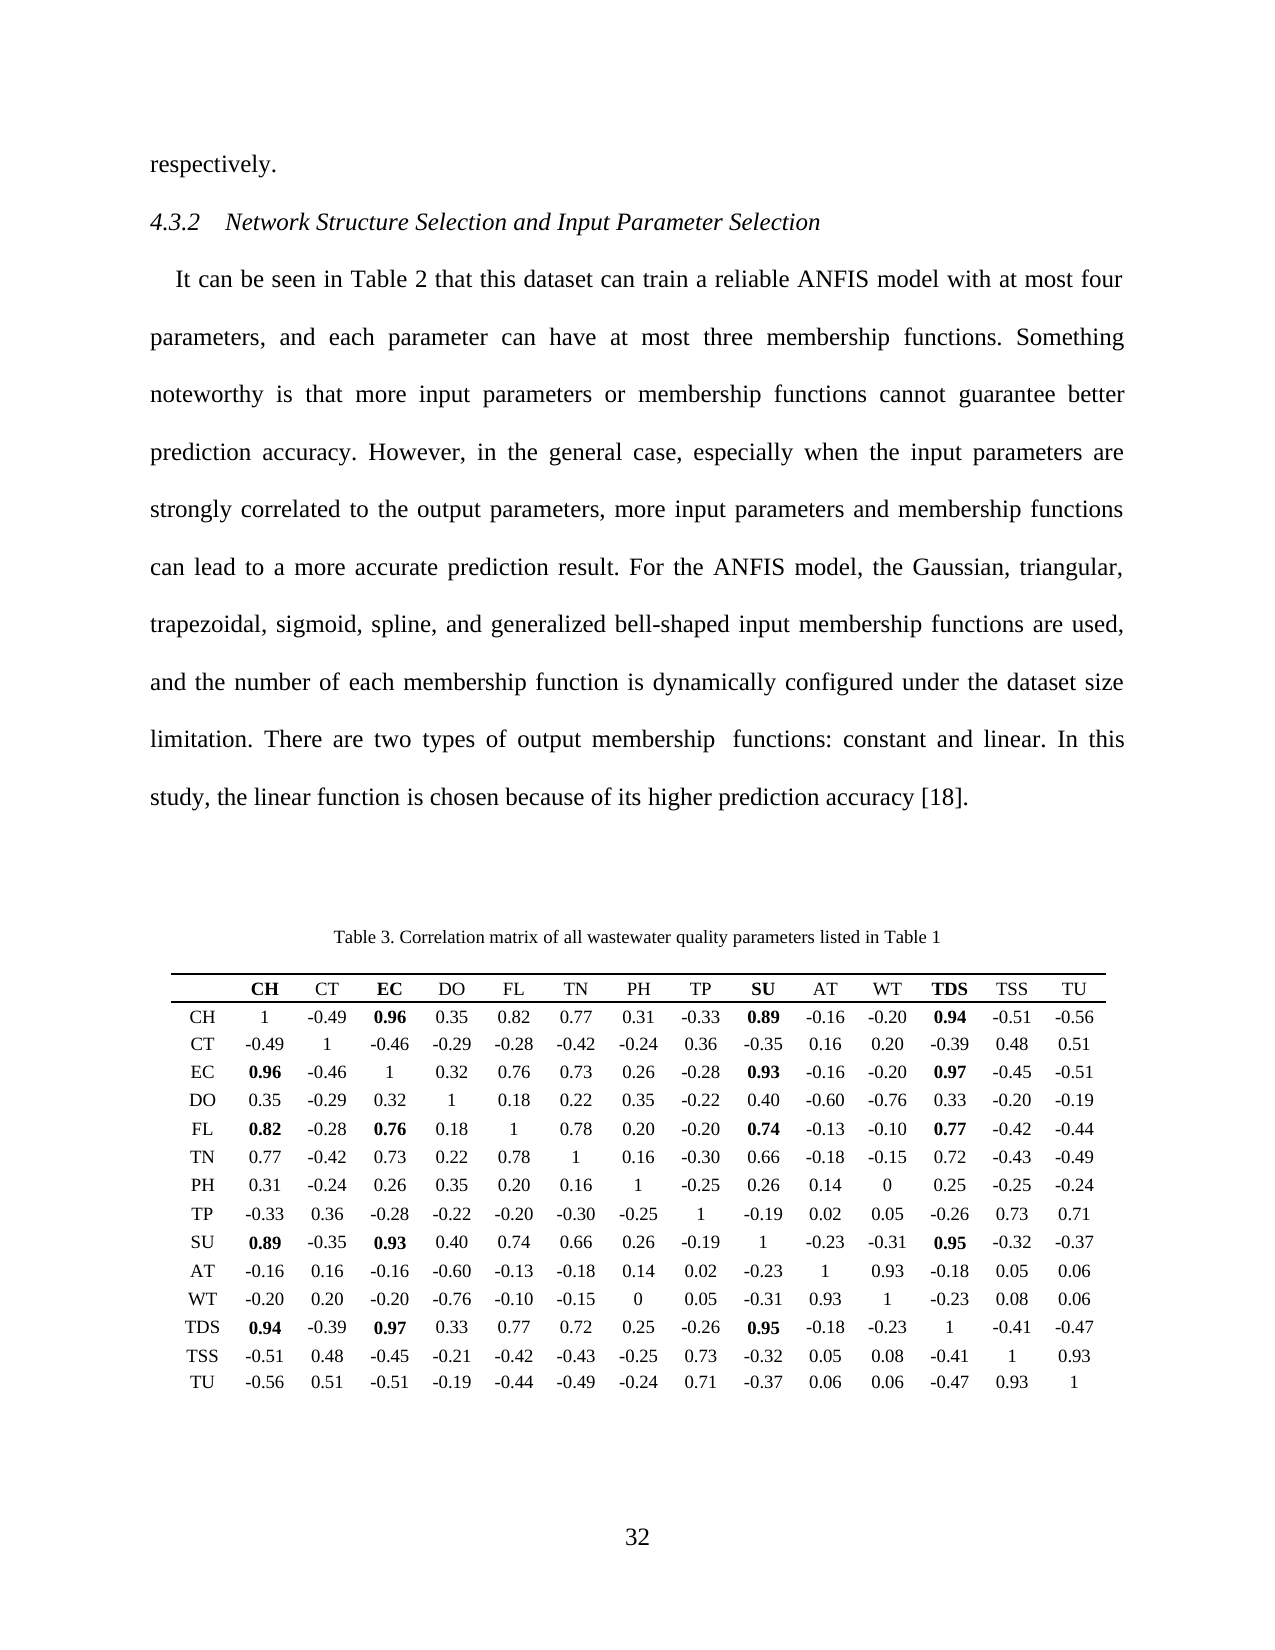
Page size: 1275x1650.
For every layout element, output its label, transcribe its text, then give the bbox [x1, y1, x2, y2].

table_cell 0.05 [795, 1342, 857, 1370]
table_cell -0.15 [857, 1143, 919, 1171]
table_cell 0.48 [981, 1030, 1044, 1058]
table_cell 0.35 [421, 1171, 483, 1200]
table_cell -0.22 [670, 1086, 732, 1114]
table_cell 0.51 [296, 1370, 358, 1395]
table_cell -0.19 [421, 1370, 483, 1395]
table_cell -0.18 [795, 1143, 857, 1171]
table_cell -0.19 [732, 1200, 794, 1228]
table_cell 0.89 [233, 1228, 296, 1257]
table_cell -0.25 [607, 1200, 669, 1228]
table_cell -0.26 [919, 1200, 981, 1228]
table_cell 0.14 [607, 1257, 669, 1285]
table_cell 0.78 [483, 1143, 545, 1171]
table_cell 1 [919, 1313, 981, 1342]
table_cell -0.18 [919, 1257, 981, 1285]
table_cell -0.45 [358, 1342, 421, 1370]
table_cell 0.18 [421, 1115, 483, 1143]
table_cell TP [171, 1200, 232, 1228]
table_cell -0.13 [483, 1257, 545, 1285]
table_cell 0.73 [358, 1143, 421, 1171]
table_cell 1 [981, 1342, 1044, 1370]
table_cell -0.42 [981, 1115, 1044, 1143]
table_cell -0.39 [296, 1313, 358, 1342]
table_cell 0.02 [670, 1257, 732, 1285]
table_cell 0.95 [732, 1313, 794, 1342]
table_cell 0.36 [670, 1030, 732, 1058]
table_cell -0.16 [233, 1257, 296, 1285]
table_cell 0 [857, 1171, 919, 1200]
table_cell 0.35 [233, 1086, 296, 1114]
table_cell TDS [171, 1313, 232, 1342]
table_cell 0.05 [670, 1285, 732, 1313]
table_cell -0.16 [795, 1003, 857, 1030]
table_cell 0.66 [732, 1143, 794, 1171]
table_cell FL [171, 1115, 232, 1143]
table_cell -0.30 [670, 1143, 732, 1171]
table_cell 0.36 [296, 1200, 358, 1228]
table_cell 0.97 [919, 1058, 981, 1086]
table_cell 0.31 [233, 1171, 296, 1200]
table_cell 0.08 [857, 1342, 919, 1370]
table_cell -0.22 [421, 1200, 483, 1228]
table_cell 0.93 [358, 1228, 421, 1257]
table_cell 1 [1044, 1370, 1106, 1395]
table_cell 0.32 [421, 1058, 483, 1086]
table_cell SU [171, 1228, 232, 1257]
table_cell -0.43 [981, 1143, 1044, 1171]
table_cell 0.89 [732, 1003, 794, 1030]
table_cell 0.93 [857, 1257, 919, 1285]
table_cell 0.31 [607, 1003, 669, 1030]
table_cell CH [171, 1003, 232, 1030]
table_cell PH [171, 1171, 232, 1200]
table_cell -0.24 [607, 1030, 669, 1058]
table_header EC [358, 975, 421, 1001]
table_cell -0.16 [795, 1058, 857, 1086]
table_header TSS [981, 975, 1044, 1001]
table_cell 0.16 [607, 1143, 669, 1171]
table_header PH [607, 975, 669, 1001]
table_header [171, 975, 232, 1001]
table_cell -0.47 [1044, 1313, 1106, 1342]
table_cell -0.56 [1044, 1003, 1106, 1030]
table_cell -0.20 [483, 1200, 545, 1228]
table_cell 0.35 [421, 1003, 483, 1030]
table_cell 0.40 [421, 1228, 483, 1257]
table_cell CT [171, 1030, 232, 1058]
table_cell 0.22 [421, 1143, 483, 1171]
table_cell 0.32 [358, 1086, 421, 1114]
table_cell 0.26 [607, 1228, 669, 1257]
table_cell -0.29 [421, 1030, 483, 1058]
table_cell 0.08 [981, 1285, 1044, 1313]
table_cell 0.78 [545, 1115, 607, 1143]
table_cell 0.66 [545, 1228, 607, 1257]
table_cell -0.24 [296, 1171, 358, 1200]
table_cell -0.37 [1044, 1228, 1106, 1257]
table_cell -0.41 [919, 1342, 981, 1370]
table_cell 0.96 [233, 1058, 296, 1086]
table_cell 0.77 [545, 1003, 607, 1030]
table_cell 0.16 [296, 1257, 358, 1285]
table_cell 1 [233, 1003, 296, 1030]
table_cell -0.44 [483, 1370, 545, 1395]
table_cell 0.18 [483, 1086, 545, 1114]
table_cell 0.51 [1044, 1030, 1106, 1058]
table_cell 0.25 [607, 1313, 669, 1342]
table_header WT [857, 975, 919, 1001]
table_cell -0.10 [857, 1115, 919, 1143]
table_cell -0.20 [358, 1285, 421, 1313]
table_header SU [732, 975, 794, 1001]
table_cell 1 [421, 1086, 483, 1114]
table_cell -0.51 [1044, 1058, 1106, 1086]
table_cell -0.10 [483, 1285, 545, 1313]
table_cell 0.72 [545, 1313, 607, 1342]
table_cell -0.44 [1044, 1115, 1106, 1143]
table_cell 0.93 [1044, 1342, 1106, 1370]
table_cell -0.32 [732, 1342, 794, 1370]
table_cell -0.60 [421, 1257, 483, 1285]
table_cell -0.31 [732, 1285, 794, 1313]
table_cell -0.25 [607, 1342, 669, 1370]
table_cell -0.19 [670, 1228, 732, 1257]
table_cell -0.23 [857, 1313, 919, 1342]
table_cell 0.06 [857, 1370, 919, 1395]
table_cell -0.23 [795, 1228, 857, 1257]
table_cell -0.49 [233, 1030, 296, 1058]
table_cell -0.26 [670, 1313, 732, 1342]
table_header CT [296, 975, 358, 1001]
table_cell -0.32 [981, 1228, 1044, 1257]
table_cell DO [171, 1086, 232, 1114]
table_cell -0.46 [358, 1030, 421, 1058]
table_cell 1 [296, 1030, 358, 1058]
table_cell WT [171, 1285, 232, 1313]
table_cell 1 [795, 1257, 857, 1285]
table_cell -0.28 [296, 1115, 358, 1143]
table_cell -0.33 [233, 1200, 296, 1228]
table_cell 1 [607, 1171, 669, 1200]
table_cell -0.49 [1044, 1143, 1106, 1171]
table_cell 0.72 [919, 1143, 981, 1171]
table_cell -0.28 [358, 1200, 421, 1228]
table_cell 0.20 [296, 1285, 358, 1313]
table_cell 0.77 [483, 1313, 545, 1342]
table_header AT [795, 975, 857, 1001]
table_cell -0.56 [233, 1370, 296, 1395]
table_cell 0.05 [857, 1200, 919, 1228]
table_cell -0.28 [483, 1030, 545, 1058]
table_cell -0.60 [795, 1086, 857, 1114]
table_cell -0.51 [358, 1370, 421, 1395]
table_cell 0.06 [795, 1370, 857, 1395]
table_cell 0.93 [795, 1285, 857, 1313]
table_cell 0.48 [296, 1342, 358, 1370]
table_cell -0.20 [857, 1058, 919, 1086]
table_cell 0.93 [732, 1058, 794, 1086]
table_cell 0.22 [545, 1086, 607, 1114]
table_cell TU [171, 1370, 232, 1395]
table_cell -0.49 [545, 1370, 607, 1395]
table_cell 0.73 [670, 1342, 732, 1370]
table_header DO [421, 975, 483, 1001]
table_cell -0.28 [670, 1058, 732, 1086]
table_cell -0.30 [545, 1200, 607, 1228]
table_cell -0.25 [981, 1171, 1044, 1200]
table_cell AT [171, 1257, 232, 1285]
table_cell 0.94 [919, 1003, 981, 1030]
table_header TU [1044, 975, 1106, 1001]
table_cell -0.23 [919, 1285, 981, 1313]
table_cell 1 [670, 1200, 732, 1228]
table_cell -0.45 [981, 1058, 1044, 1086]
table_cell 0.77 [233, 1143, 296, 1171]
table_cell -0.76 [857, 1086, 919, 1114]
table_cell 0.96 [358, 1003, 421, 1030]
table_cell -0.42 [483, 1342, 545, 1370]
table_cell 0.20 [483, 1171, 545, 1200]
table_cell 0.06 [1044, 1257, 1106, 1285]
table_cell -0.42 [296, 1143, 358, 1171]
table_cell 1 [358, 1058, 421, 1086]
text Table 3. Correlation matrix of all wastewater quality parameters listed in Table 1 [137, 926, 1137, 948]
table_cell 0 [607, 1285, 669, 1313]
table_cell 0.71 [1044, 1200, 1106, 1228]
table_cell -0.43 [545, 1342, 607, 1370]
table_cell 0.26 [358, 1171, 421, 1200]
table_cell -0.24 [607, 1370, 669, 1395]
table_cell 0.20 [857, 1030, 919, 1058]
table_cell -0.18 [545, 1257, 607, 1285]
table_cell 0.74 [732, 1115, 794, 1143]
table_cell 1 [483, 1115, 545, 1143]
table_header CH [233, 975, 296, 1001]
table_cell 0.40 [732, 1086, 794, 1114]
table_header TP [670, 975, 732, 1001]
table_cell -0.13 [795, 1115, 857, 1143]
list Network Structure Selection and Input Parameter Selection [150, 207, 1144, 235]
table_cell 0.16 [545, 1171, 607, 1200]
table_cell 0.20 [607, 1115, 669, 1143]
table_cell -0.37 [732, 1370, 794, 1395]
table_cell -0.49 [296, 1003, 358, 1030]
table_cell -0.39 [919, 1030, 981, 1058]
table_cell -0.25 [670, 1171, 732, 1200]
table_cell -0.20 [233, 1285, 296, 1313]
table_cell 0.76 [358, 1115, 421, 1143]
table_cell -0.18 [795, 1313, 857, 1342]
table_cell 0.82 [233, 1115, 296, 1143]
table_cell 0.33 [919, 1086, 981, 1114]
text respectively. [150, 149, 1144, 178]
table_header TN [545, 975, 607, 1001]
table_cell -0.29 [296, 1086, 358, 1114]
table_cell -0.19 [1044, 1086, 1106, 1114]
table_cell 0.74 [483, 1228, 545, 1257]
table_cell -0.47 [919, 1370, 981, 1395]
table_cell 0.35 [607, 1086, 669, 1114]
table_cell -0.15 [545, 1285, 607, 1313]
table_header FL [483, 975, 545, 1001]
table_cell TN [171, 1143, 232, 1171]
table_cell 0.26 [732, 1171, 794, 1200]
table_cell -0.20 [981, 1086, 1044, 1114]
table_cell 0.02 [795, 1200, 857, 1228]
table_cell -0.46 [296, 1058, 358, 1086]
table_cell 0.76 [483, 1058, 545, 1086]
table_cell 0.95 [919, 1228, 981, 1257]
table_cell 0.77 [919, 1115, 981, 1143]
table_cell -0.41 [981, 1313, 1044, 1342]
table_cell -0.33 [670, 1003, 732, 1030]
table_cell 0.06 [1044, 1285, 1106, 1313]
table_cell 1 [857, 1285, 919, 1313]
table_cell -0.16 [358, 1257, 421, 1285]
table_cell -0.20 [857, 1003, 919, 1030]
table_cell 0.14 [795, 1171, 857, 1200]
table_cell -0.23 [732, 1257, 794, 1285]
table_cell TSS [171, 1342, 232, 1370]
table_cell 0.93 [981, 1370, 1044, 1395]
table_cell -0.21 [421, 1342, 483, 1370]
table_cell -0.24 [1044, 1171, 1106, 1200]
text It can be seen in Table 2 that this dataset can train a reliable ANFIS model with at most four parameters, and each parameter can have at most three membership functions. Something noteworthy is that more input parameters or membership functions cannot guarantee better prediction accuracy. However, in the general case, especially when the input parameters are strongly correlated to the output parameters, more input parameters and membership functions can lead to a more accurate prediction result. For the ANFIS model, the Gaussian, triangular, trapezoidal, sigmoid, spline, and generalized bell-shaped input membership functions are used, and the number of each membership function is dynamically configured under the dataset size limitation. There are two types of output membership functions: constant and linear. In this study, the linear function is chosen because of its higher prediction accuracy [18]. [150, 264, 1125, 810]
table_cell 0.82 [483, 1003, 545, 1030]
table_cell 1 [545, 1143, 607, 1171]
table_cell -0.31 [857, 1228, 919, 1257]
table_cell -0.35 [732, 1030, 794, 1058]
table_cell 1 [732, 1228, 794, 1257]
table_cell 0.73 [981, 1200, 1044, 1228]
table_cell 0.16 [795, 1030, 857, 1058]
table_cell -0.20 [670, 1115, 732, 1143]
table_cell EC [171, 1058, 232, 1086]
table_header TDS [919, 975, 981, 1001]
table_cell 0.73 [545, 1058, 607, 1086]
table_cell 0.94 [233, 1313, 296, 1342]
table_cell 0.71 [670, 1370, 732, 1395]
table_cell 0.26 [607, 1058, 669, 1086]
table_cell -0.76 [421, 1285, 483, 1313]
table_cell -0.51 [981, 1003, 1044, 1030]
table_cell 0.97 [358, 1313, 421, 1342]
table_cell -0.51 [233, 1342, 296, 1370]
table_cell 0.33 [421, 1313, 483, 1342]
table_cell 0.05 [981, 1257, 1044, 1285]
table_cell -0.35 [296, 1228, 358, 1257]
table_cell -0.42 [545, 1030, 607, 1058]
table_cell 0.25 [919, 1171, 981, 1200]
